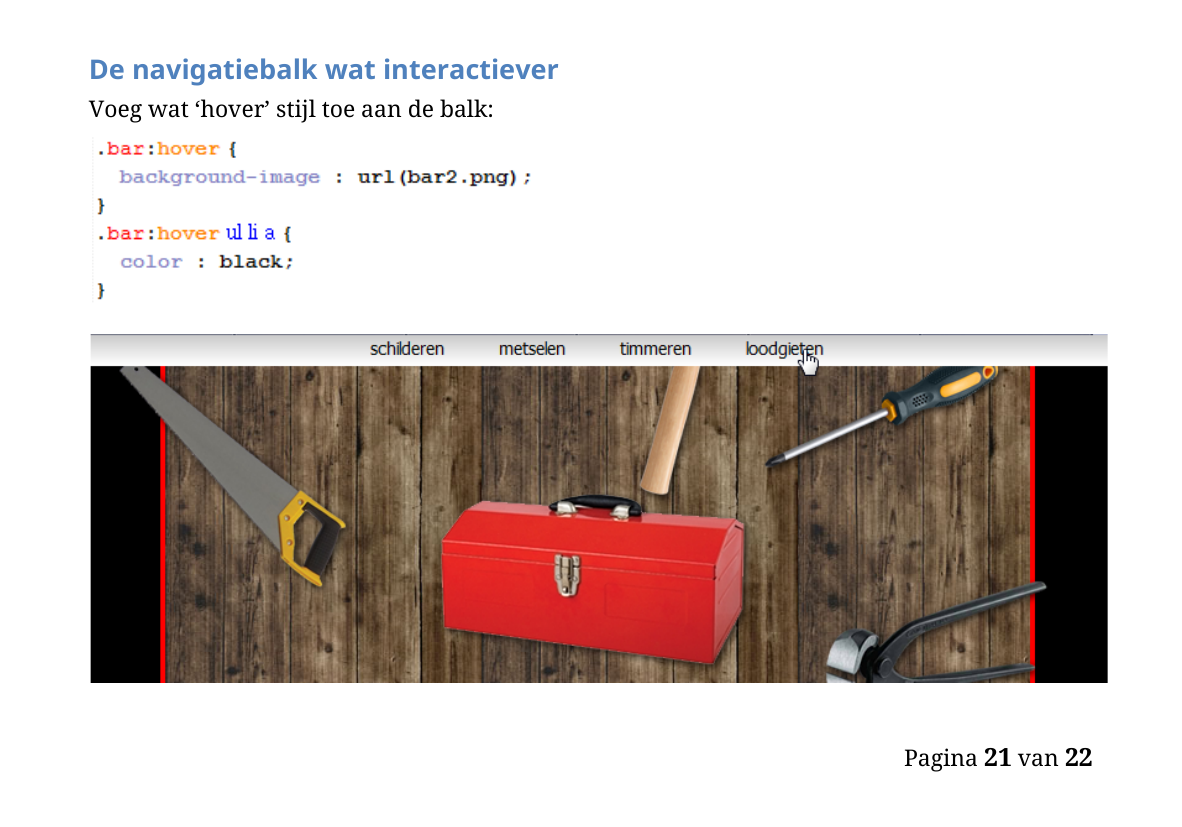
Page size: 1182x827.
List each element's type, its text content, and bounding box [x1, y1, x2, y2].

text Voeg wat ‘hover’ stijl toe aan de balk: [89, 93, 1092, 124]
picture [92, 136, 535, 304]
subtitle De navigatiebalk wat interactiever [89, 50, 1092, 87]
picture [90, 334, 1108, 683]
